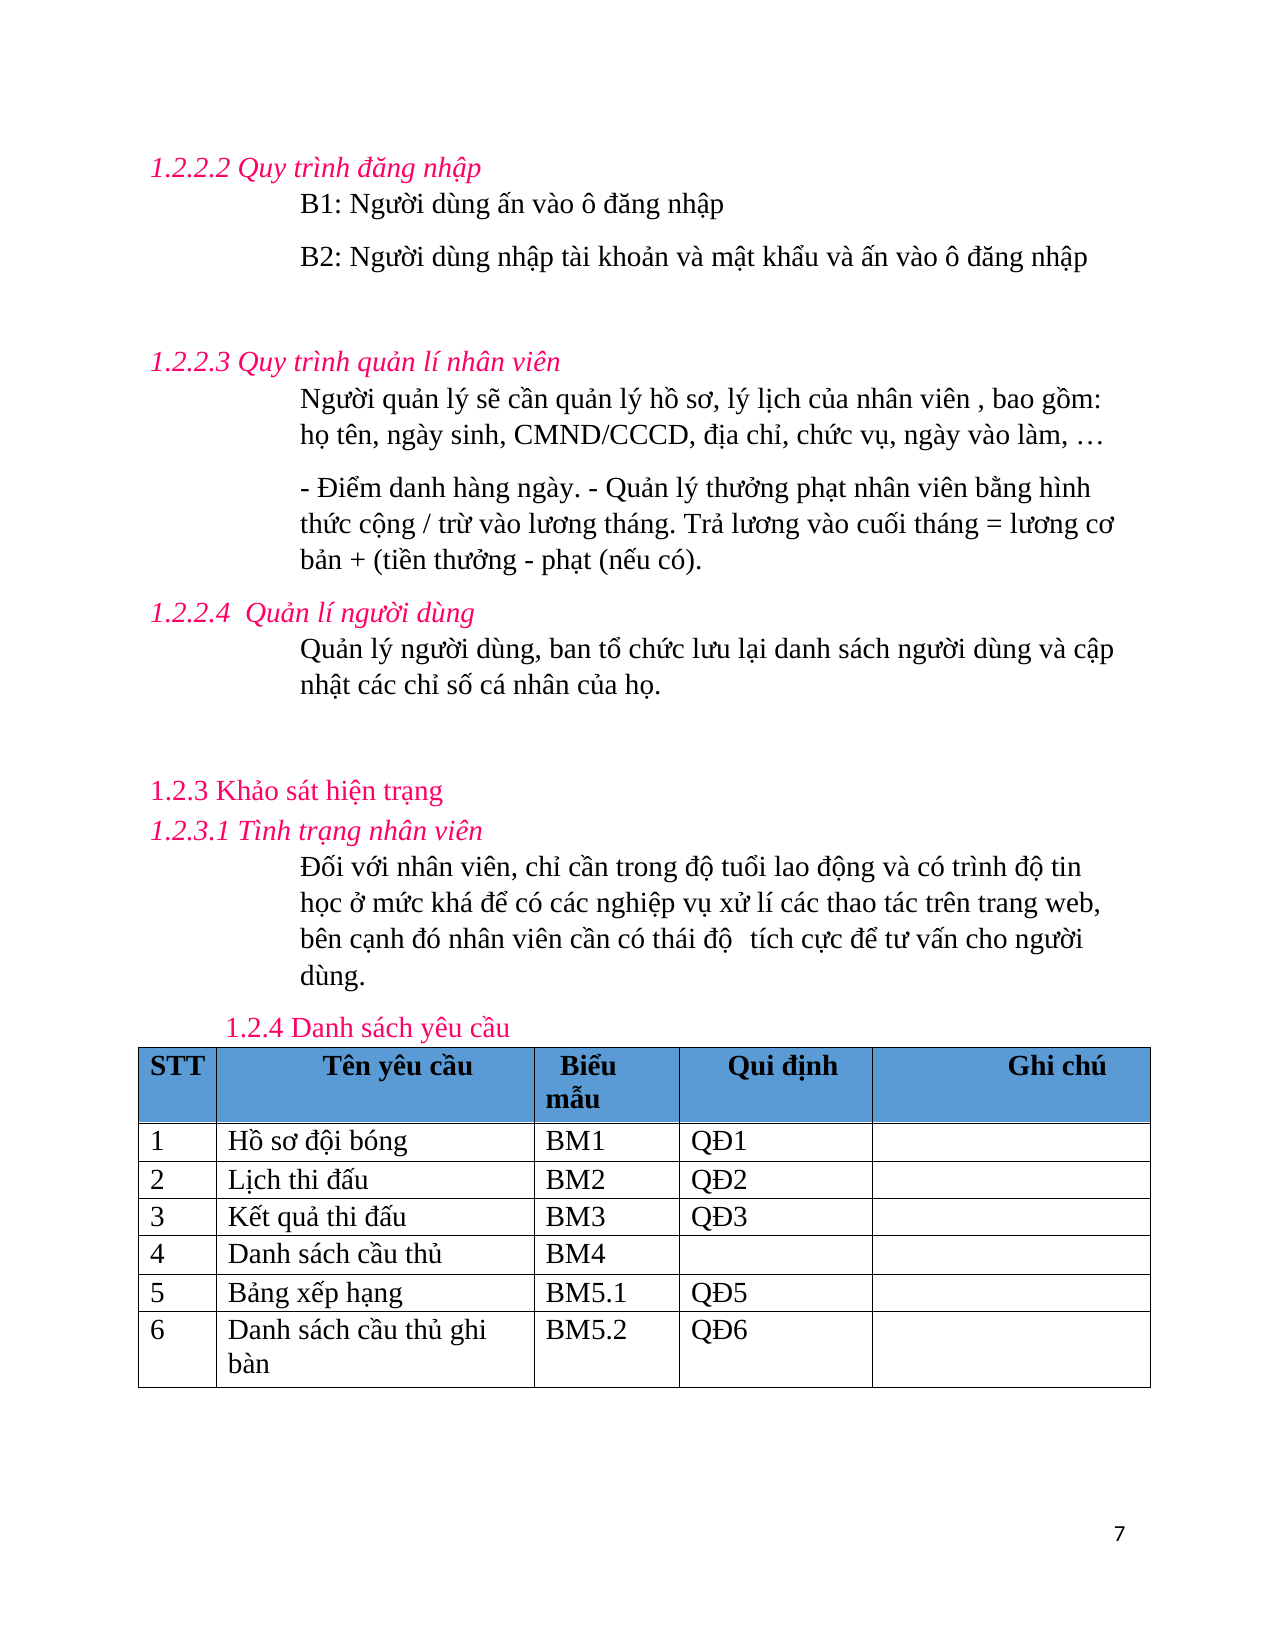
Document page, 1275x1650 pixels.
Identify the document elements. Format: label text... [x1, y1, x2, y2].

table_cell Bảng xếp hạng [217, 1275, 534, 1311]
subtitle 1.2.2.4 Quản lí người dùng [150, 595, 1125, 628]
table_cell BM1 [535, 1124, 679, 1161]
table_cell [873, 1162, 1150, 1198]
table_header Ghi chú [873, 1048, 1150, 1122]
subtitle 1.2.3.1 Tình trạng nhân viên [150, 813, 1125, 847]
table_cell 6 [139, 1312, 216, 1387]
table_cell [873, 1236, 1150, 1274]
text B2: Người dùng nhập tài khoản và mật khẩu và ấn vào ô đăng nhập [225, 239, 1125, 272]
table_cell BM5.1 [535, 1275, 679, 1311]
table_header Tên yêu cầu [217, 1048, 534, 1122]
table_cell Hồ sơ đội bóng [217, 1124, 534, 1161]
table_header STT [139, 1048, 216, 1122]
table_cell Danh sách cầu thủ [217, 1236, 534, 1274]
table_header Qui định [680, 1048, 872, 1122]
table_cell BM5.2 [535, 1312, 679, 1387]
subtitle 1.2.2.3 Quy trình quản lí nhân viên [150, 344, 1125, 378]
table_cell 5 [139, 1275, 216, 1311]
table_cell [873, 1199, 1150, 1235]
table_cell Lịch thi đấu [217, 1162, 534, 1198]
table_cell BM3 [535, 1199, 679, 1235]
table_cell QĐ1 [680, 1124, 872, 1161]
table_cell QĐ2 [680, 1162, 872, 1198]
table_cell BM4 [535, 1236, 679, 1274]
subtitle 1.2.3 Khảo sát hiện trạng [150, 773, 1125, 806]
table_cell 2 [139, 1162, 216, 1198]
table_cell [873, 1124, 1150, 1161]
table_cell 4 [139, 1236, 216, 1274]
subtitle 1.2.2.2 Quy trình đăng nhập [150, 150, 1125, 183]
table_header Biểu mẫu [535, 1048, 679, 1122]
table_cell Danh sách cầu thủ ghi bàn [217, 1312, 534, 1387]
table_cell [680, 1236, 872, 1274]
table_cell QĐ5 [680, 1275, 872, 1311]
text B1: Người dùng ấn vào ô đăng nhập [225, 186, 1125, 220]
text Người quản lý sẽ cần quản lý hồ sơ, lý lịch của nhân viên , bao gồm: họ tên, ngày sinh, CMND/CCCD, địa chỉ, chức vụ, ngày vào làm, … [300, 381, 1125, 450]
table_cell 1 [139, 1124, 216, 1161]
table_cell 3 [139, 1199, 216, 1235]
table_cell [873, 1312, 1150, 1387]
table_cell [873, 1275, 1150, 1311]
table_cell QĐ3 [680, 1199, 872, 1235]
text Quản lý người dùng, ban tổ chức lưu lại danh sách người dùng và cập nhật các chỉ số cá nhân của họ. [300, 631, 1125, 701]
subtitle 1.2.4 Danh sách yêu cầu [150, 1010, 1125, 1044]
table_cell BM2 [535, 1162, 679, 1198]
table_cell QĐ6 [680, 1312, 872, 1387]
table_cell Kết quả thi đấu [217, 1199, 534, 1235]
text Đối với nhân viên, chỉ cần trong độ tuổi lao động và có trình độ tin học ở mức khá để có các nghiệp vụ xử lí các thao tác trên trang web, bên cạnh đó nhân viên cần có thái độ tích cực để tư vấn cho người dùng. [300, 849, 1125, 991]
text - Điểm danh hàng ngày. - Quản lý thưởng phạt nhân viên bằng hình thức cộng / trừ vào lương tháng. Trả lương vào cuối tháng = lương cơ bản + (tiền thưởng - phạt (nếu có). [300, 470, 1125, 576]
